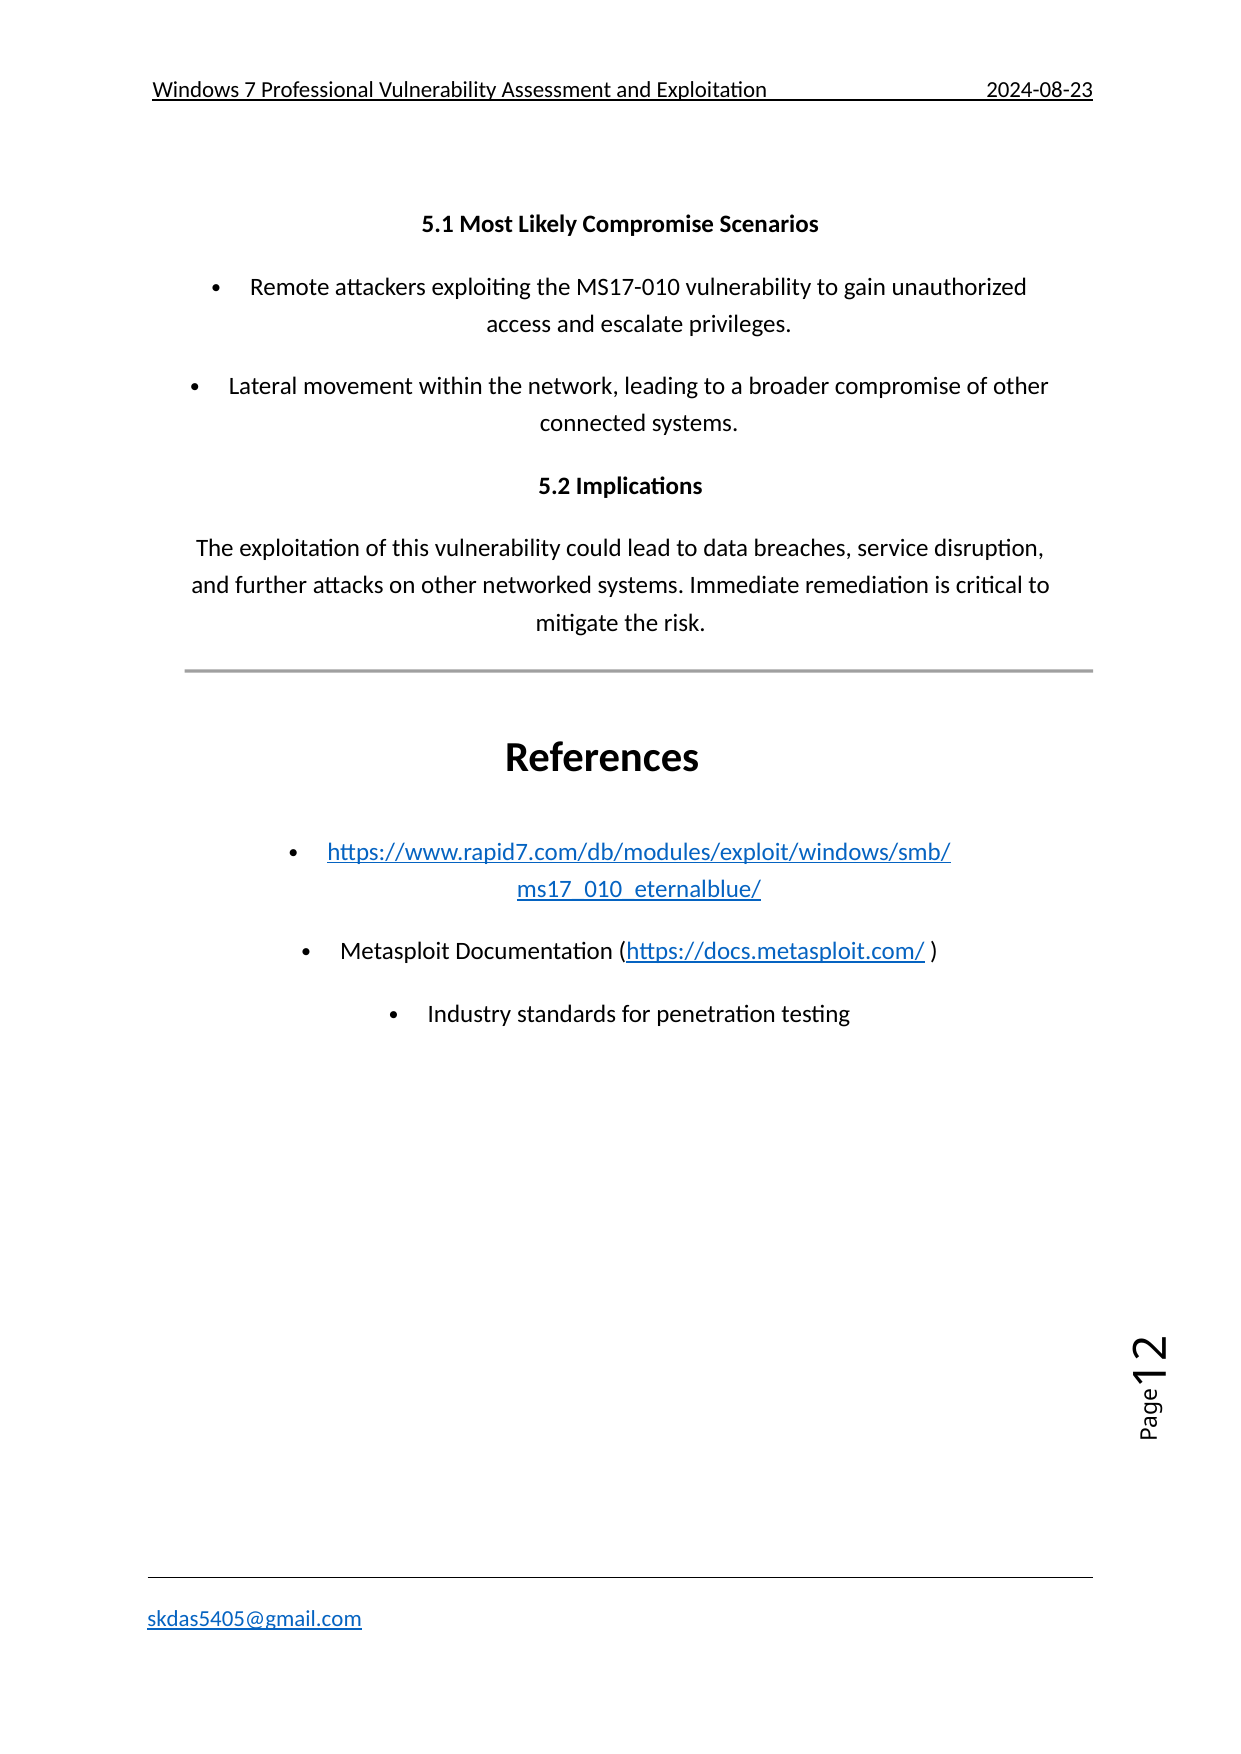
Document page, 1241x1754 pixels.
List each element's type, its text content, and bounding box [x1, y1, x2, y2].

list Lateral movement within the network, leading to a broader compromise of other connected systems. [184, 370, 1056, 438]
list https://www.rapid7.com/db/modules/exploit/windows/smb/ms17_010_eternalblue/ [184, 836, 1056, 903]
text 5.1 Most Likely Compromise Scenarios [184, 208, 1056, 239]
text The exploitation of this vulnerability could lead to data breaches, service disruption, and further attacks on other networked systems. Immediate remediation is critical to mitigate the risk. [184, 532, 1056, 637]
text 5.2 Implications [184, 470, 1056, 501]
subtitle References [148, 729, 1056, 782]
list Metasploit Documentation (https://docs.metasploit.com/ ) [184, 935, 1056, 966]
list Remote attackers exploiting the MS17-010 vulnerability to gain unauthorized access and escalate privileges. [184, 271, 1056, 338]
list Industry standards for penetration testing [184, 998, 1056, 1028]
